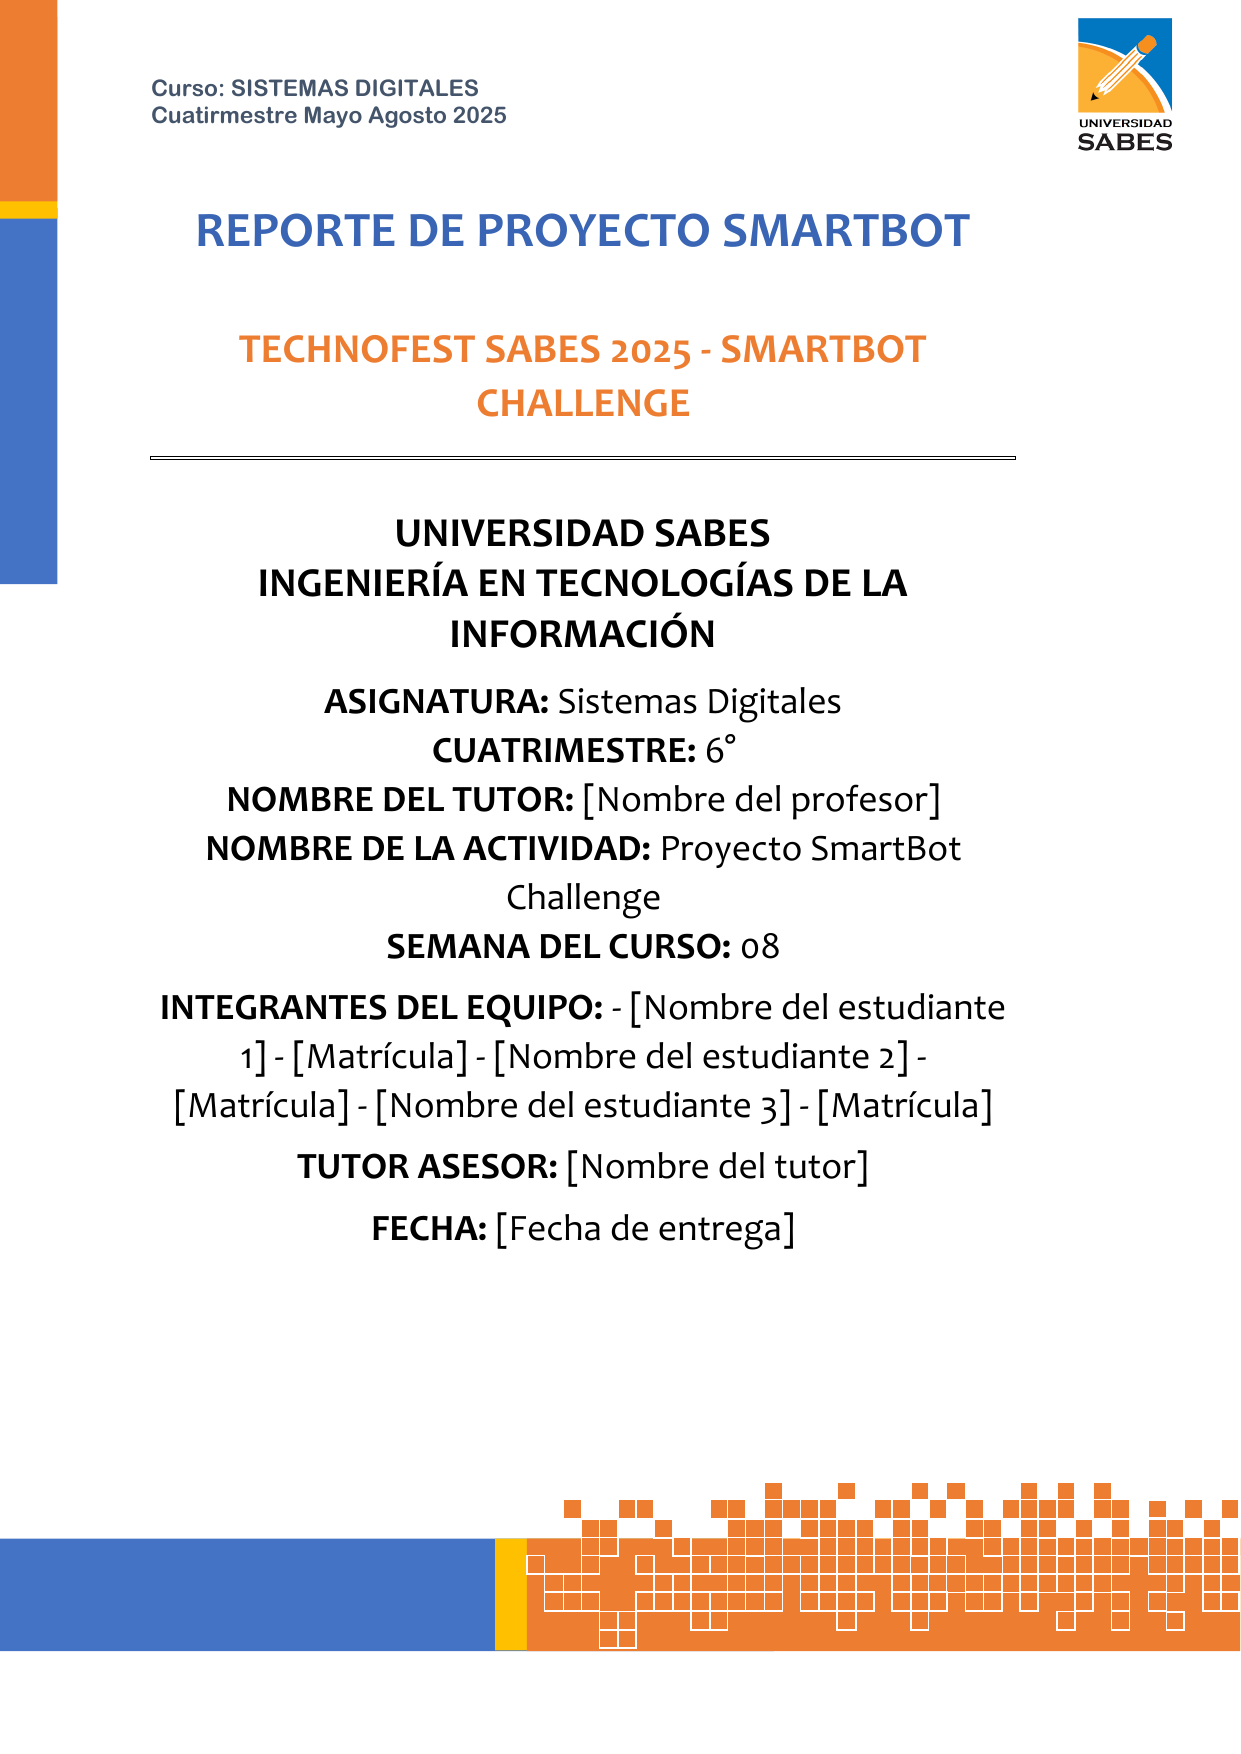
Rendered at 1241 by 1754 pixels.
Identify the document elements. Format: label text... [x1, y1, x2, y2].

text TUTOR ASESOR: [Nombre del tutor] [151, 1143, 1015, 1189]
text UNIVERSIDAD SABES INGENIERÍA EN TECNOLOGÍAS DE LA INFORMACIÓN [150, 507, 1015, 659]
subtitle REPORTE DE PROYECTO SMARTBOT [151, 199, 1015, 260]
text FECHA: [Fecha de entrega] [151, 1205, 1015, 1251]
subtitle TECHNOFEST SABES 2025 - SMARTBOT CHALLENGE [151, 323, 1015, 428]
picture [1077, 17, 1173, 152]
text ASIGNATURA: Sistemas Digitales CUATRIMESTRE: 6° NOMBRE DEL TUTOR: [Nombre del profesor] NOMBRE DE LA ACTIVIDAD: Proyecto SmartBot Challenge SEMANA DEL CURSO: 08 [151, 678, 1015, 968]
text INTEGRANTES DEL EQUIPO: - [Nombre del estudiante 1] - [Matrícula] - [Nombre del estudiante 2] - [Matrícula] - [Nombre del estudiante 3] - [Matrícula] [151, 984, 1015, 1128]
